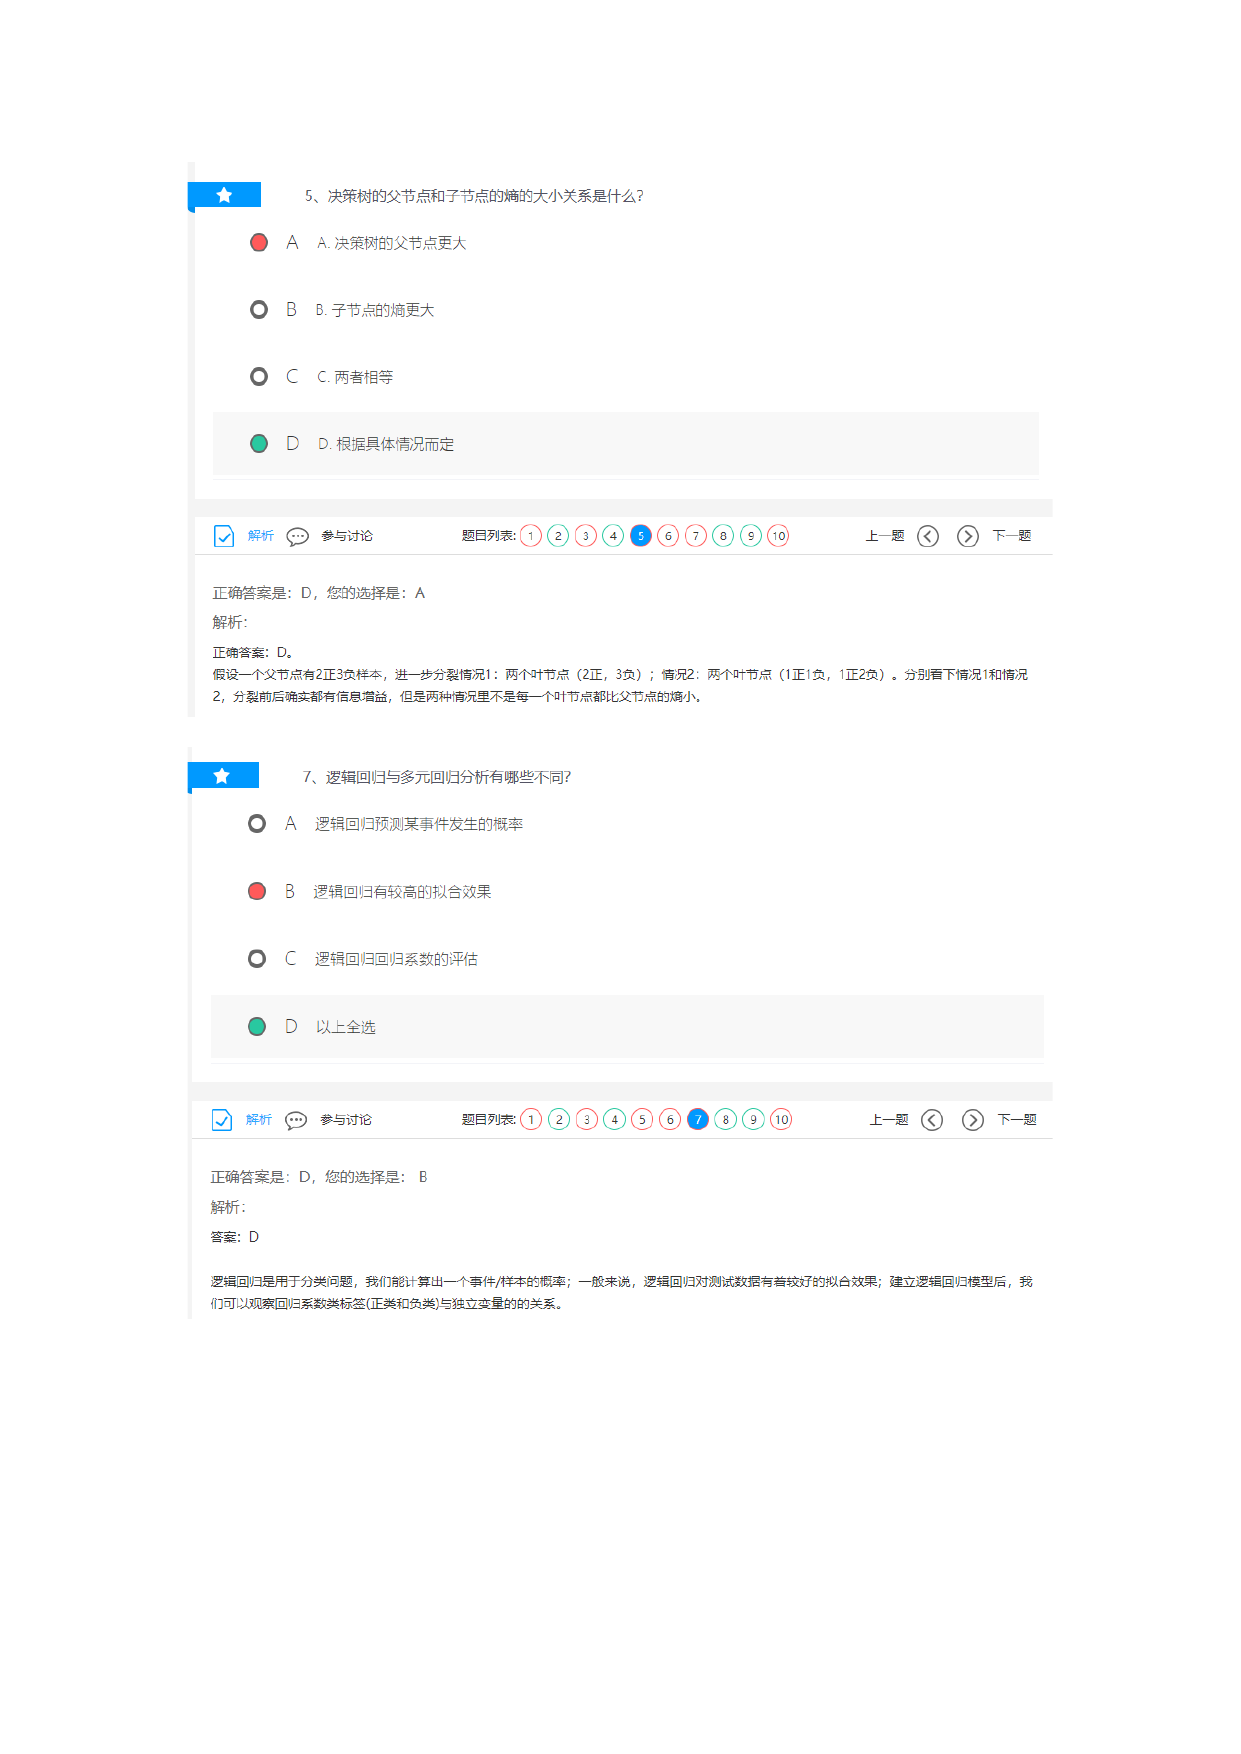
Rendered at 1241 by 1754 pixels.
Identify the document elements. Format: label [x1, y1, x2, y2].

picture [187, 162, 1053, 717]
picture [187, 747, 1053, 1319]
